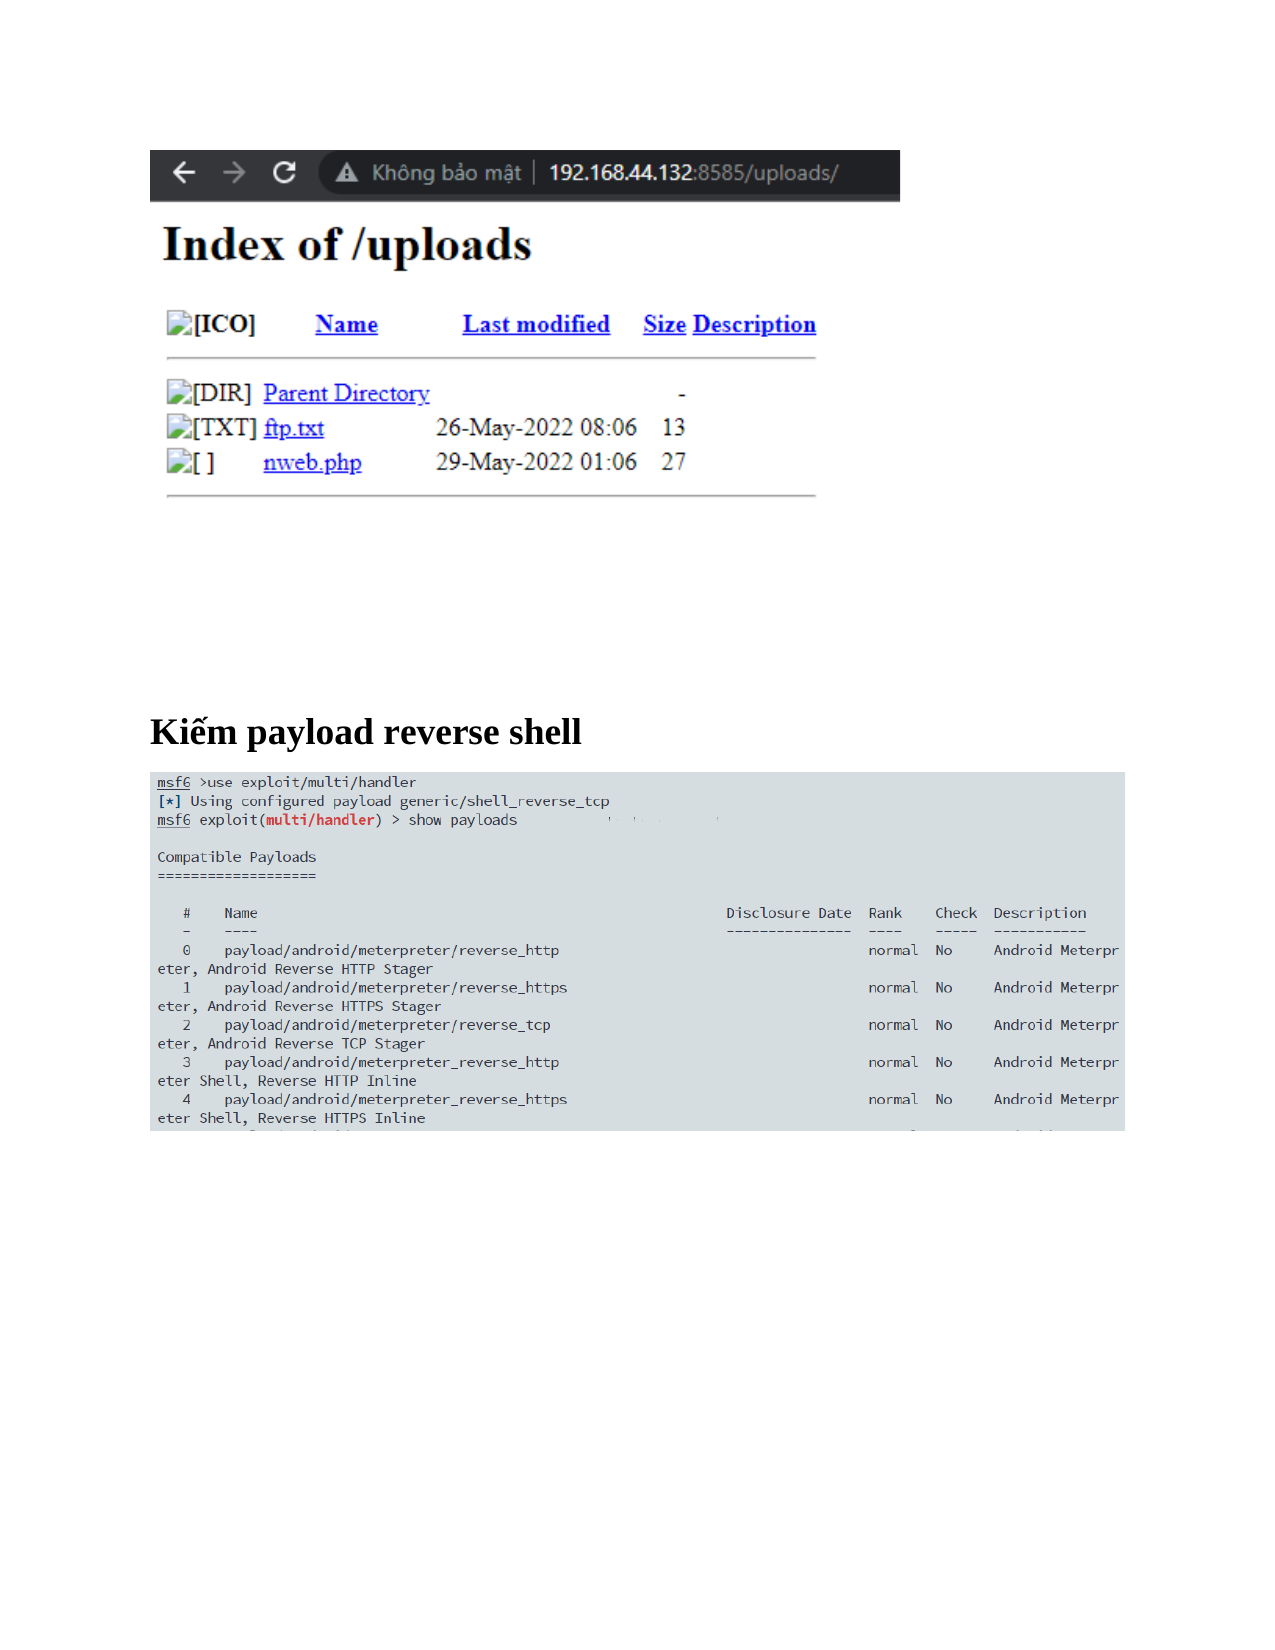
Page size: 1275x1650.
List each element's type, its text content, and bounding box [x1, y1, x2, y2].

picture [150, 772, 1125, 1131]
picture [150, 150, 901, 691]
text Kiếm payload reverse shell [150, 709, 1125, 753]
